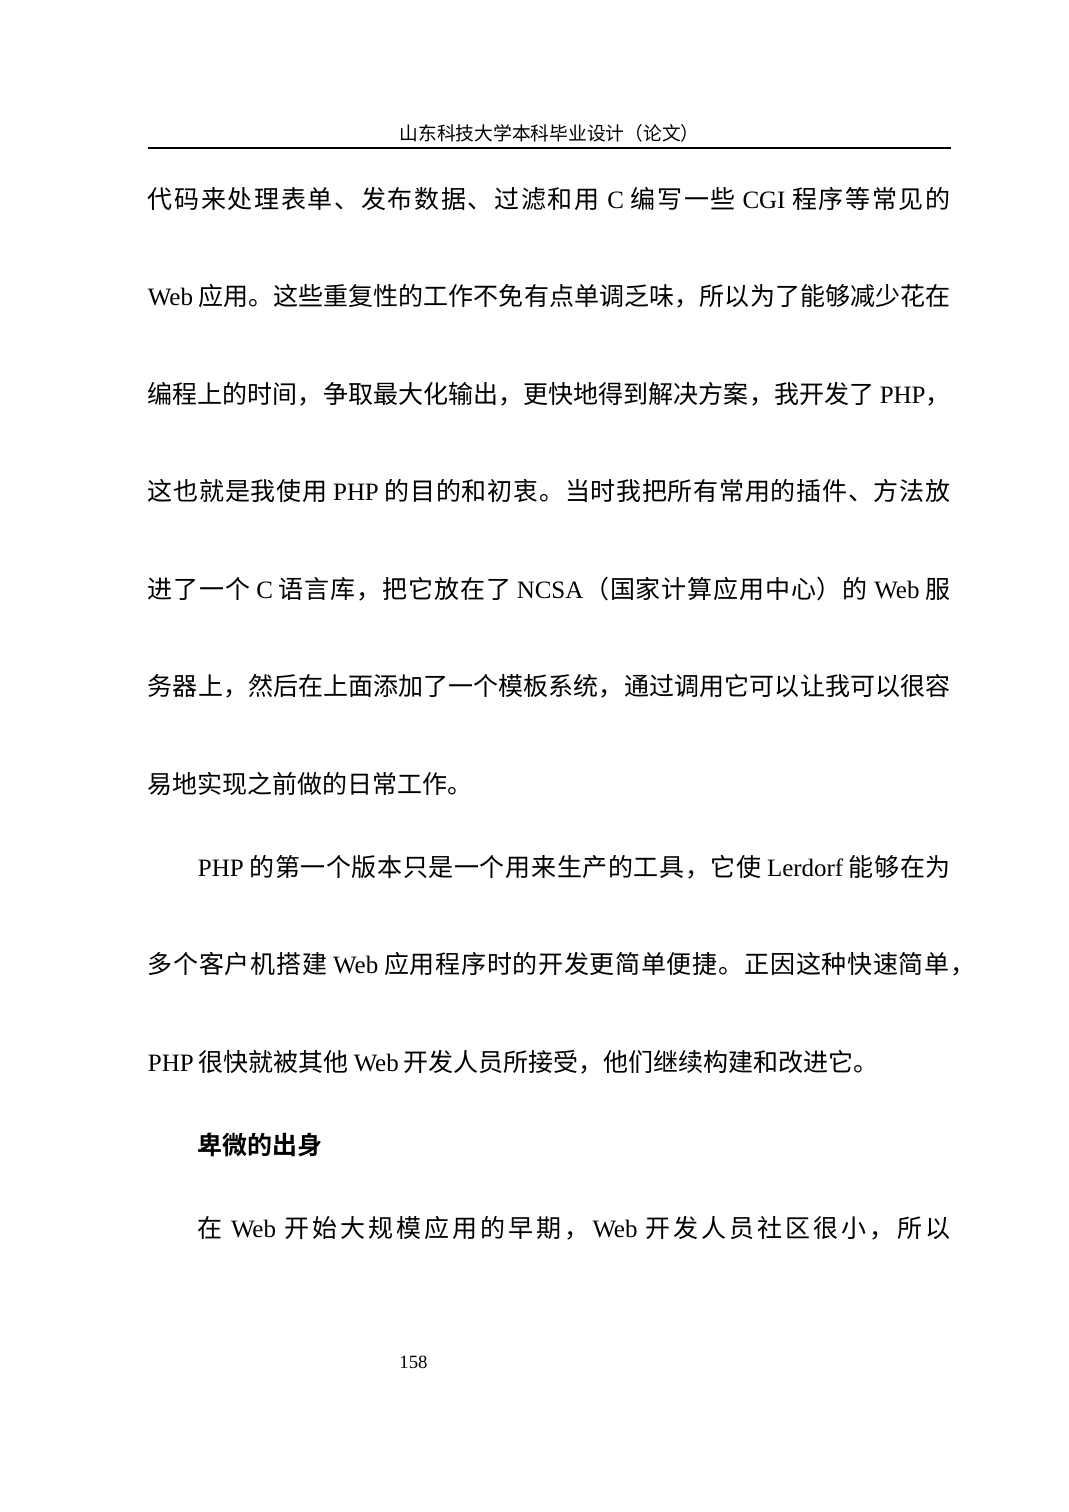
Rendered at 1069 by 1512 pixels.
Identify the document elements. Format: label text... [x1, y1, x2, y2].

text 卑微的出身 [148, 1111, 951, 1176]
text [148, 1194, 951, 1259]
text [148, 165, 951, 815]
text PHP的第一个版本只是一个用来生产的工具，它使Lerdorf能够在为多个客户机搭建Web应用程序时的开发更简单便捷。正因这种快速简单，PHP很快就被其他Web开发人员所接受，他们继续构建和改进它。 [148, 833, 951, 1093]
